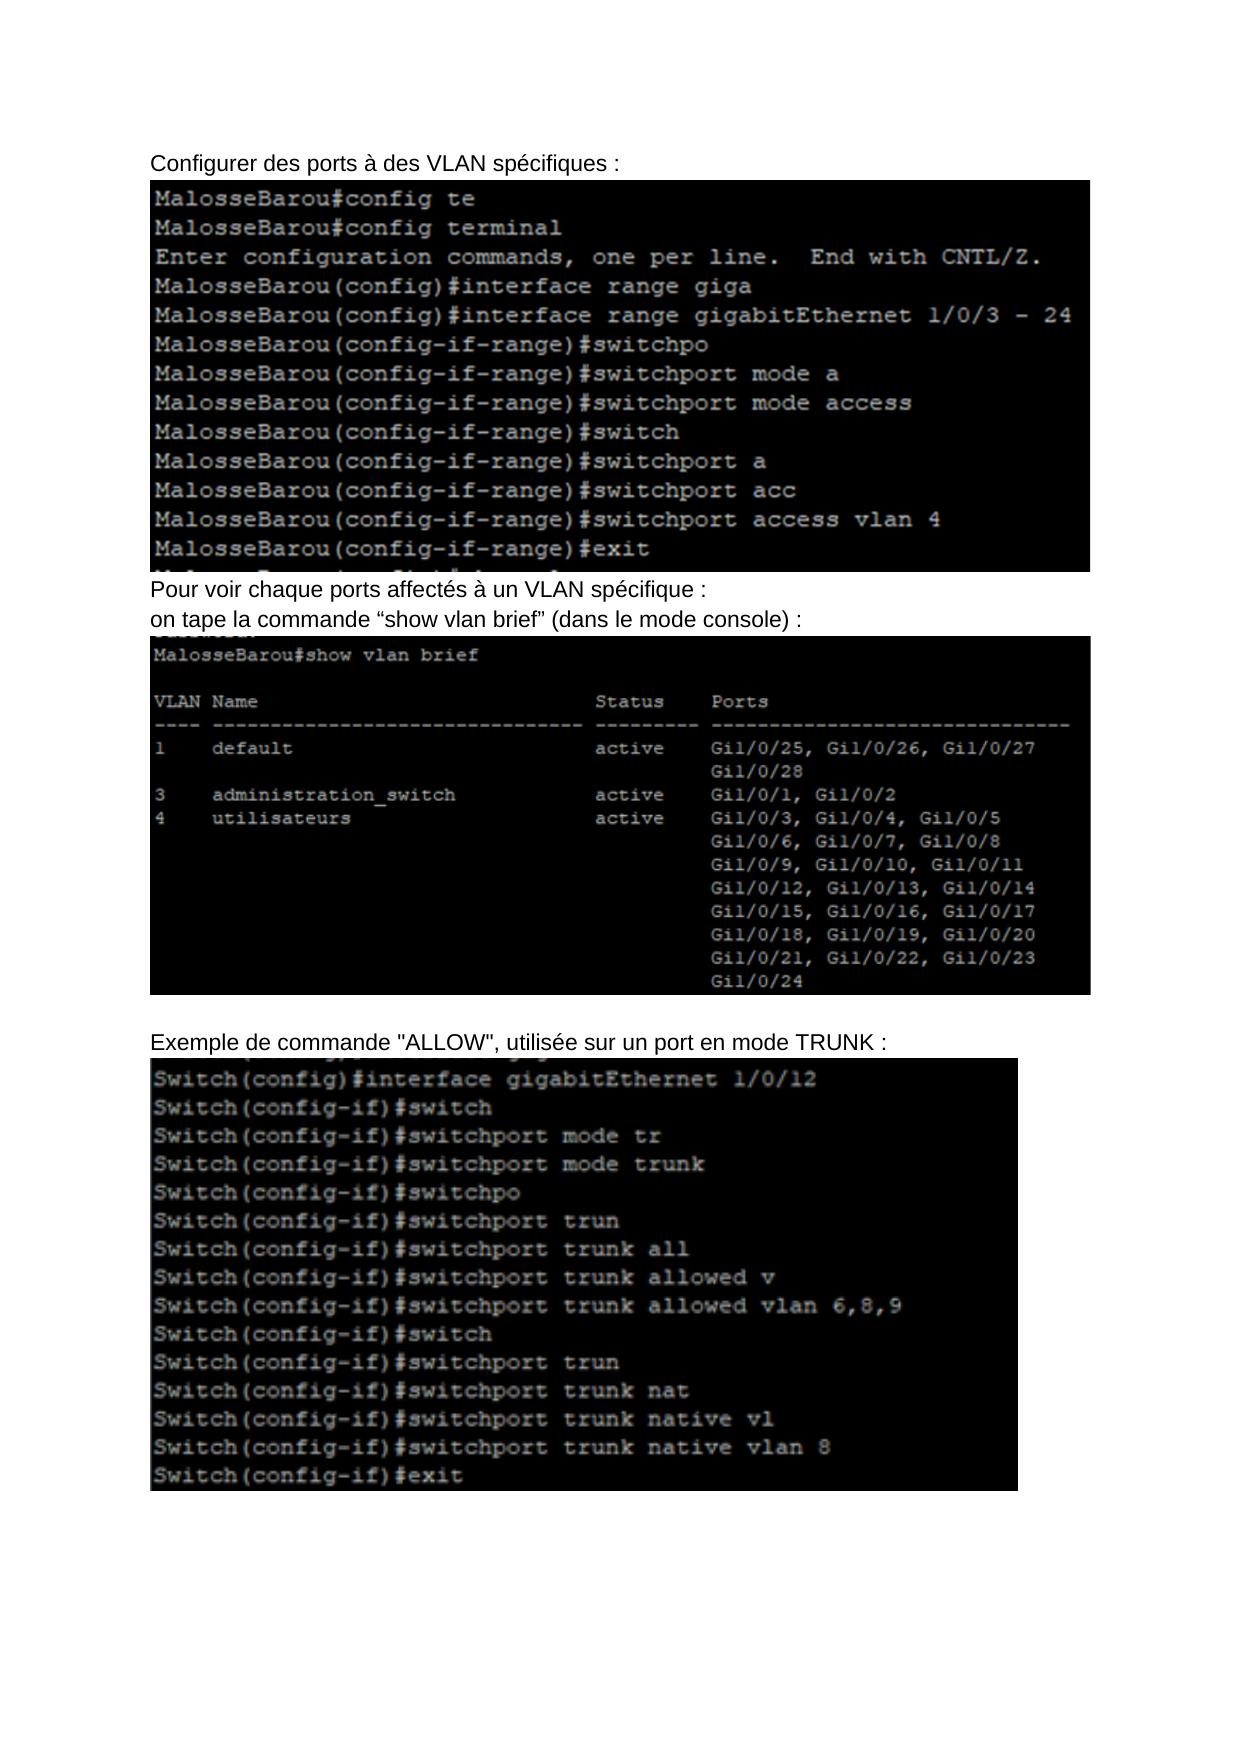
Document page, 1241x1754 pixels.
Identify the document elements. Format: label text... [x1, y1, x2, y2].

picture [150, 180, 1091, 572]
text Pour voir chaque ports affectés à un VLAN spécifique : [150, 576, 1090, 602]
picture [150, 636, 1091, 995]
text on tape la commande “show vlan brief” (dans le mode console) : [150, 606, 1090, 632]
picture [150, 1058, 1018, 1491]
text Configurer des ports à des VLAN spécifiques : [150, 150, 1090, 180]
text Exemple de commande "ALLOW", utilisée sur un port en mode TRUNK : [150, 1028, 1090, 1055]
